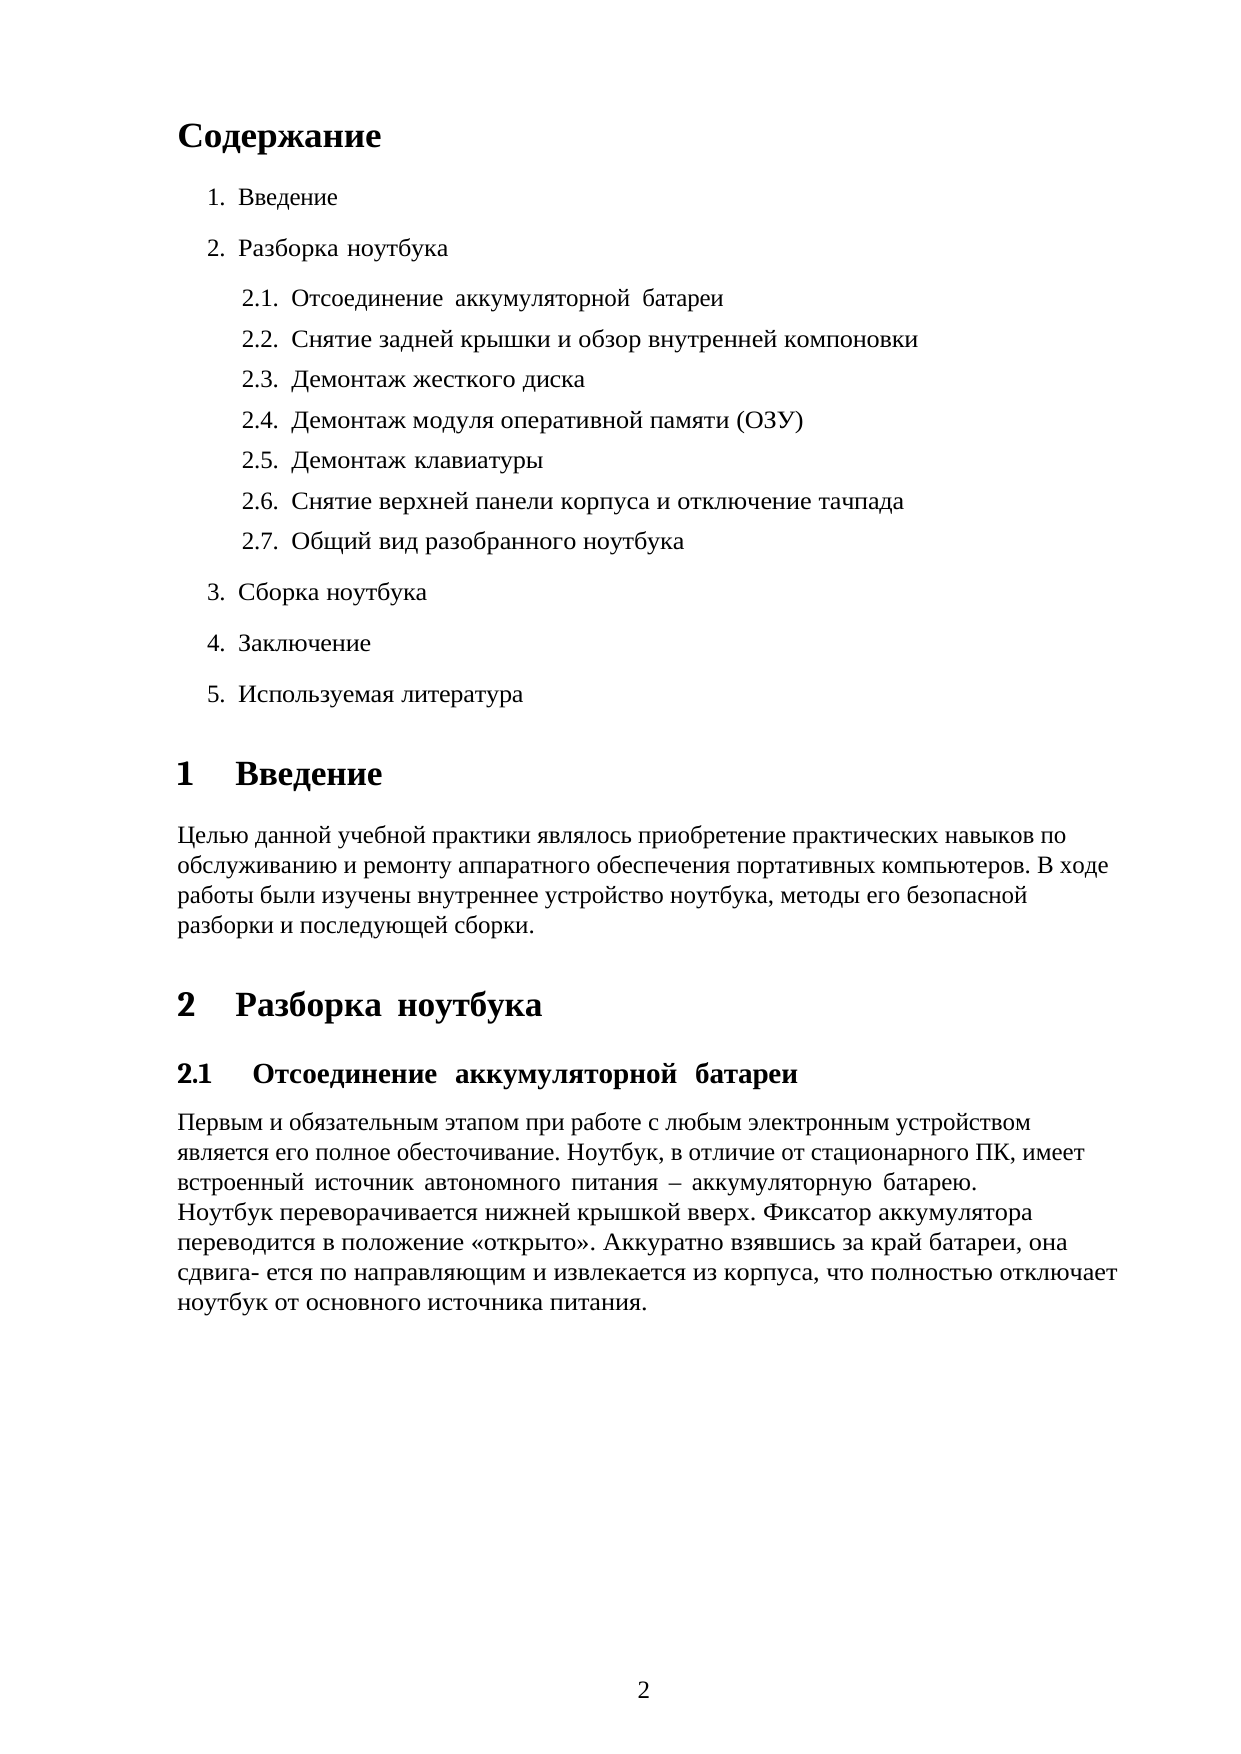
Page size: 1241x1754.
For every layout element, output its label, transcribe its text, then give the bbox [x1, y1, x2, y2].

list Сборка ноутбука [207, 577, 1211, 606]
text Ноутбук переворачивается нижней крышкой вверх. Фиксатор аккумулятора переводится в положение «открыто». Аккуратно взявшись за край батареи, она сдвига- ется по направляющим и извлекается из корпуса, что полностью отключает ноутбук от основного источника питания. [177, 1197, 1122, 1316]
list Демонтаж модуля оперативной памяти (ОЗУ) [242, 405, 1211, 434]
subtitle Отсоединение аккумуляторной батареи [177, 1056, 1211, 1091]
text Первым и обязательным этапом при работе с любым электронным устройством является его полное обесточивание. Ноутбук, в отличие от стационарного ПК, имеет встроенный источник автономного питания – аккумуляторную батарею. [177, 1107, 1122, 1196]
list Общий вид разобранного ноутбука [242, 526, 1211, 555]
list Снятие задней крышки и обзор внутренней компоновки [242, 324, 1211, 353]
list Демонтаж жесткого диска [242, 364, 1211, 393]
list Введение [207, 182, 1211, 211]
text Целью данной учебной практики являлось приобретение практических навыков по обслуживанию и ремонту аппаратного обеспечения портативных компьютеров. В ходе работы были изучены внутреннее устройство ноутбука, методы его безопасной разборки и последующей сборки. [177, 820, 1122, 939]
subtitle Введение [177, 752, 1211, 794]
list Заключение [207, 628, 1211, 657]
list Разборка ноутбука [207, 233, 1211, 261]
subtitle Разборка ноутбука [177, 983, 1211, 1025]
list Демонтаж клавиатуры [242, 445, 1211, 474]
list Используемая литература [207, 679, 1211, 708]
list Отсоединение аккумуляторной батареи [242, 283, 1211, 312]
list Снятие верхней панели корпуса и отключение тачпада [242, 486, 1211, 514]
subtitle Содержание [177, 114, 1211, 155]
